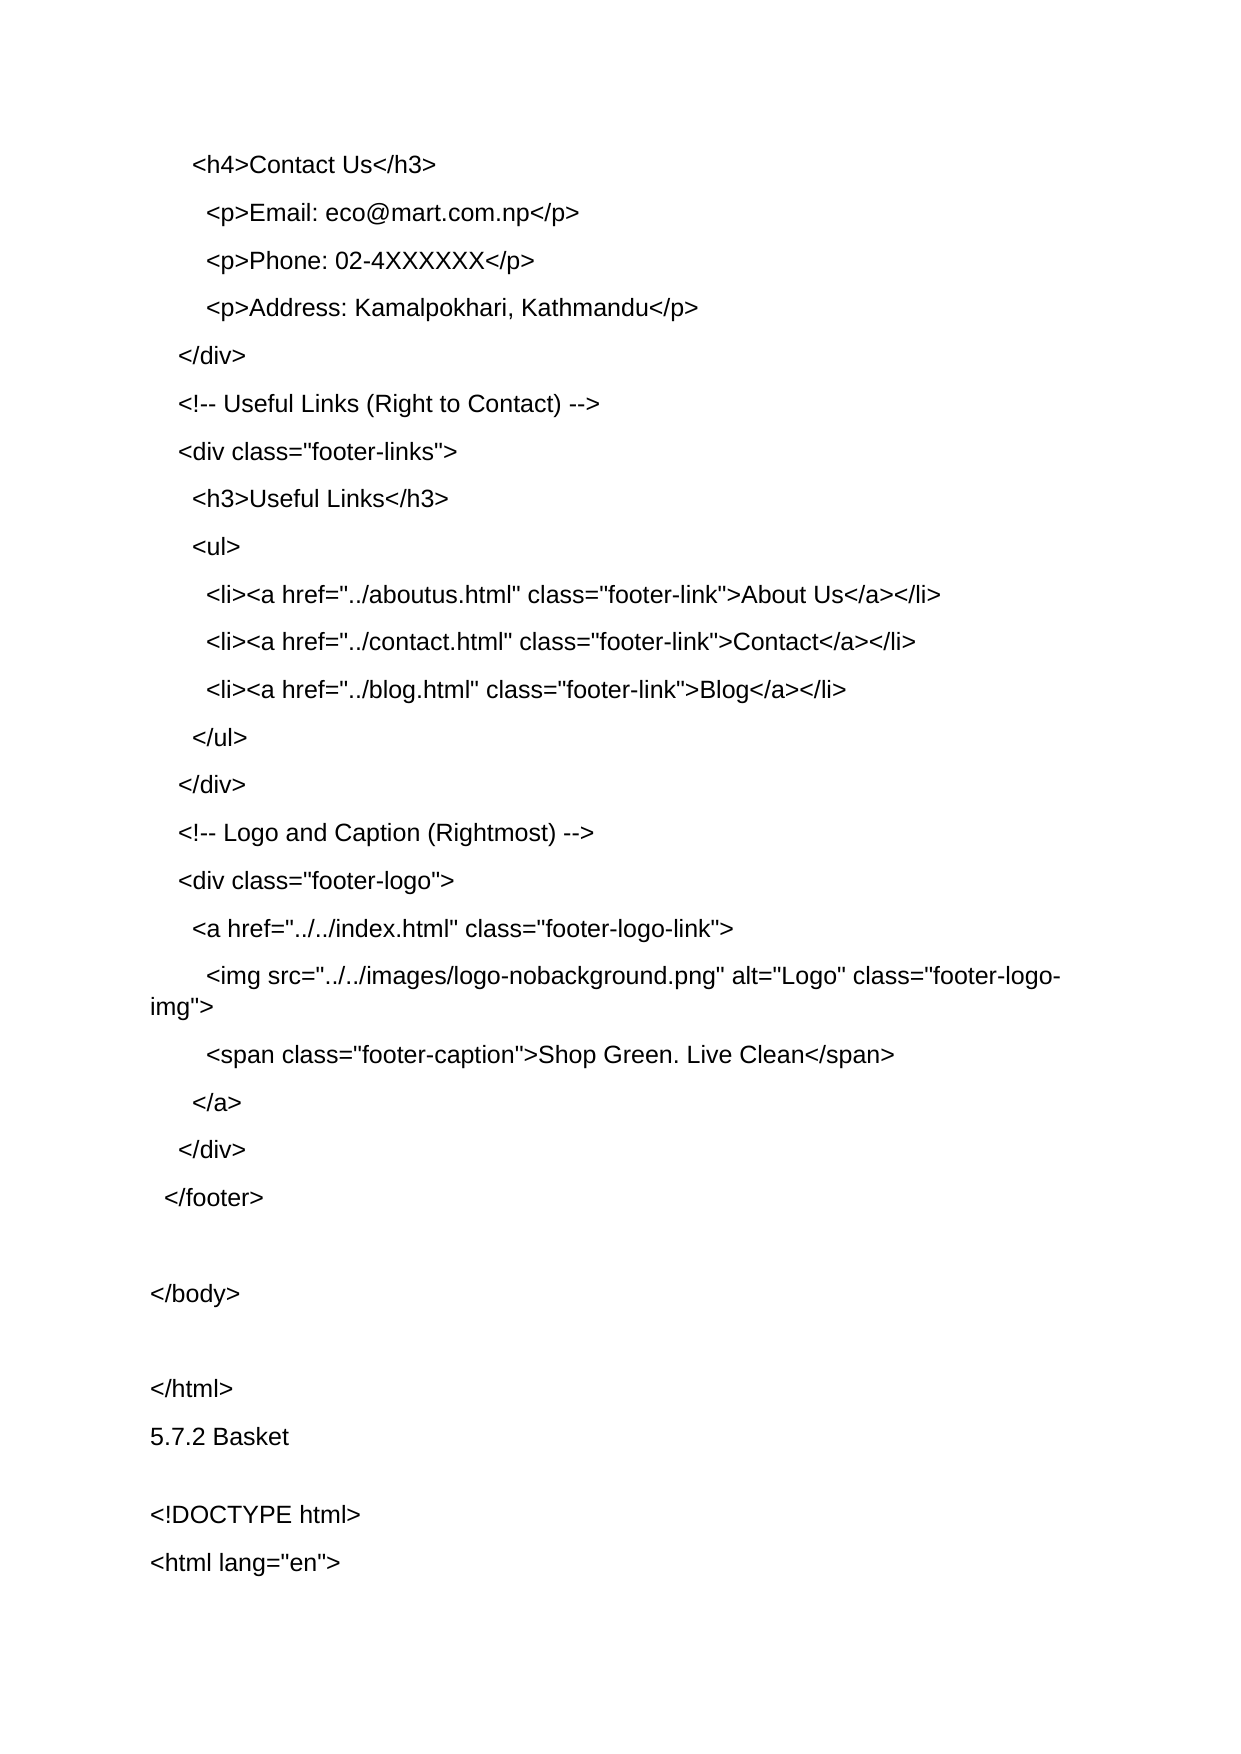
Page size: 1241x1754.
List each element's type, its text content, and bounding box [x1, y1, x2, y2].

text <li><a href="../contact.html" class="footer-link">Contact</a></li> [150, 627, 1090, 656]
text </body> [150, 1278, 1090, 1307]
text </div> [150, 341, 1090, 370]
text </footer> [150, 1183, 1090, 1212]
text <html lang="en"> [150, 1548, 1090, 1577]
text </html> [150, 1374, 1090, 1403]
text <ul> [150, 532, 1090, 561]
text <p>Address: Kamalpokhari, Kathmandu</p> [150, 293, 1090, 322]
text <!-- Useful Links (Right to Contact) --> [150, 389, 1090, 417]
text <li><a href="../blog.html" class="footer-link">Blog</a></li> [150, 675, 1090, 704]
text <div class="footer-links"> [150, 436, 1090, 465]
text </ul> [150, 723, 1090, 751]
text <li><a href="../aboutus.html" class="footer-link">About Us</a></li> [150, 579, 1090, 608]
text <a href="../../index.html" class="footer-logo-link"> [150, 913, 1090, 942]
text <p>Email: eco@mart.com.np</p> [150, 198, 1090, 227]
subtitle 5.7.2 Basket [150, 1422, 1090, 1450]
text <!DOCTYPE html> [150, 1500, 1090, 1529]
text <!-- Logo and Caption (Rightmost) --> [150, 818, 1090, 847]
text <span class="footer-caption">Shop Green. Live Clean</span> [150, 1040, 1090, 1069]
text </a> [150, 1088, 1090, 1116]
text </div> [150, 1135, 1090, 1164]
text <div class="footer-logo"> [150, 866, 1090, 894]
text <p>Phone: 02-4XXXXXX</p> [150, 246, 1090, 274]
text <h4>Contact Us</h3> [150, 150, 1090, 179]
text <h3>Useful Links</h3> [150, 484, 1090, 513]
text <img src="../../images/logo-nobackground.png" alt="Logo" class="footer-logo-img"> [150, 961, 1090, 1021]
text </div> [150, 770, 1090, 799]
